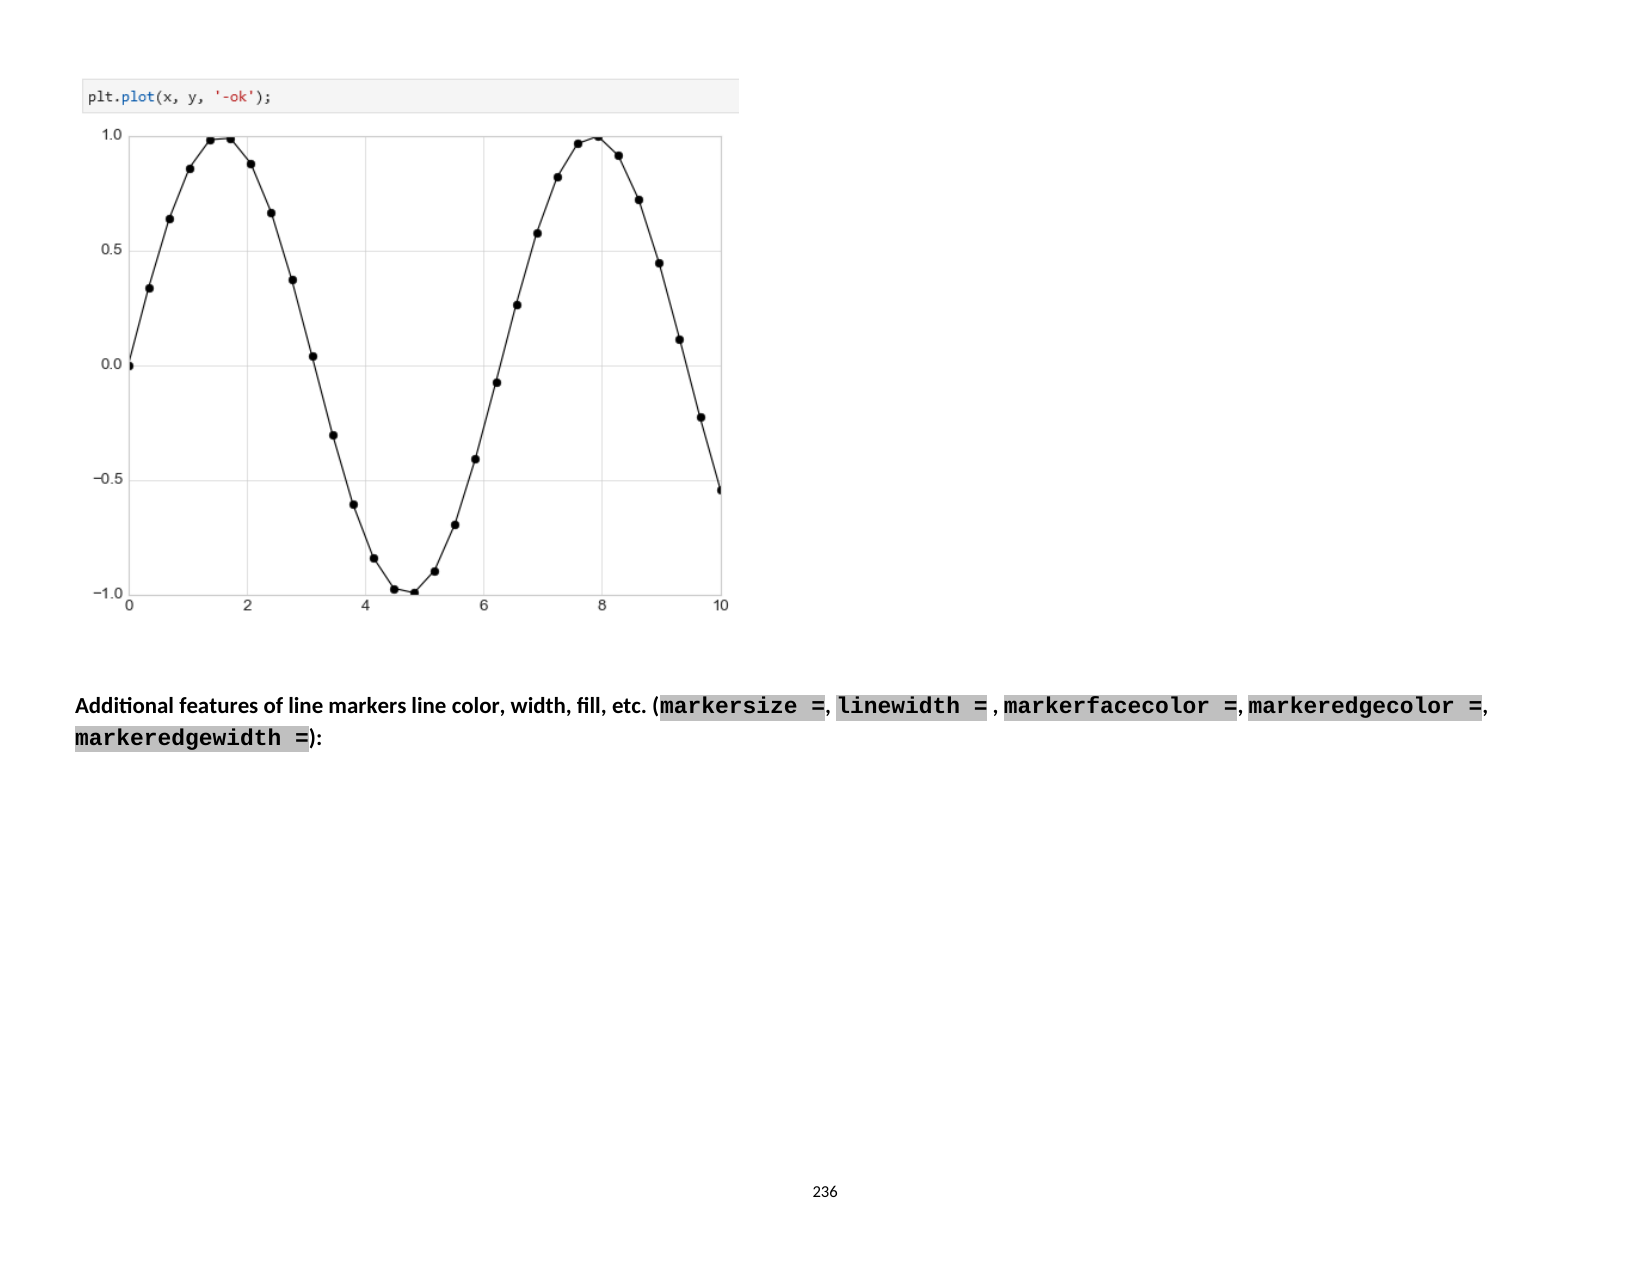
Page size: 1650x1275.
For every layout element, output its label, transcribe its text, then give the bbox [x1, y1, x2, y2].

text Additional features of line markers line color, width, fill, etc. (markersize =, linewidth = , markerfacecolor =, markeredgecolor =, markeredgewidth =): [75, 691, 1575, 752]
picture [75, 75, 739, 626]
